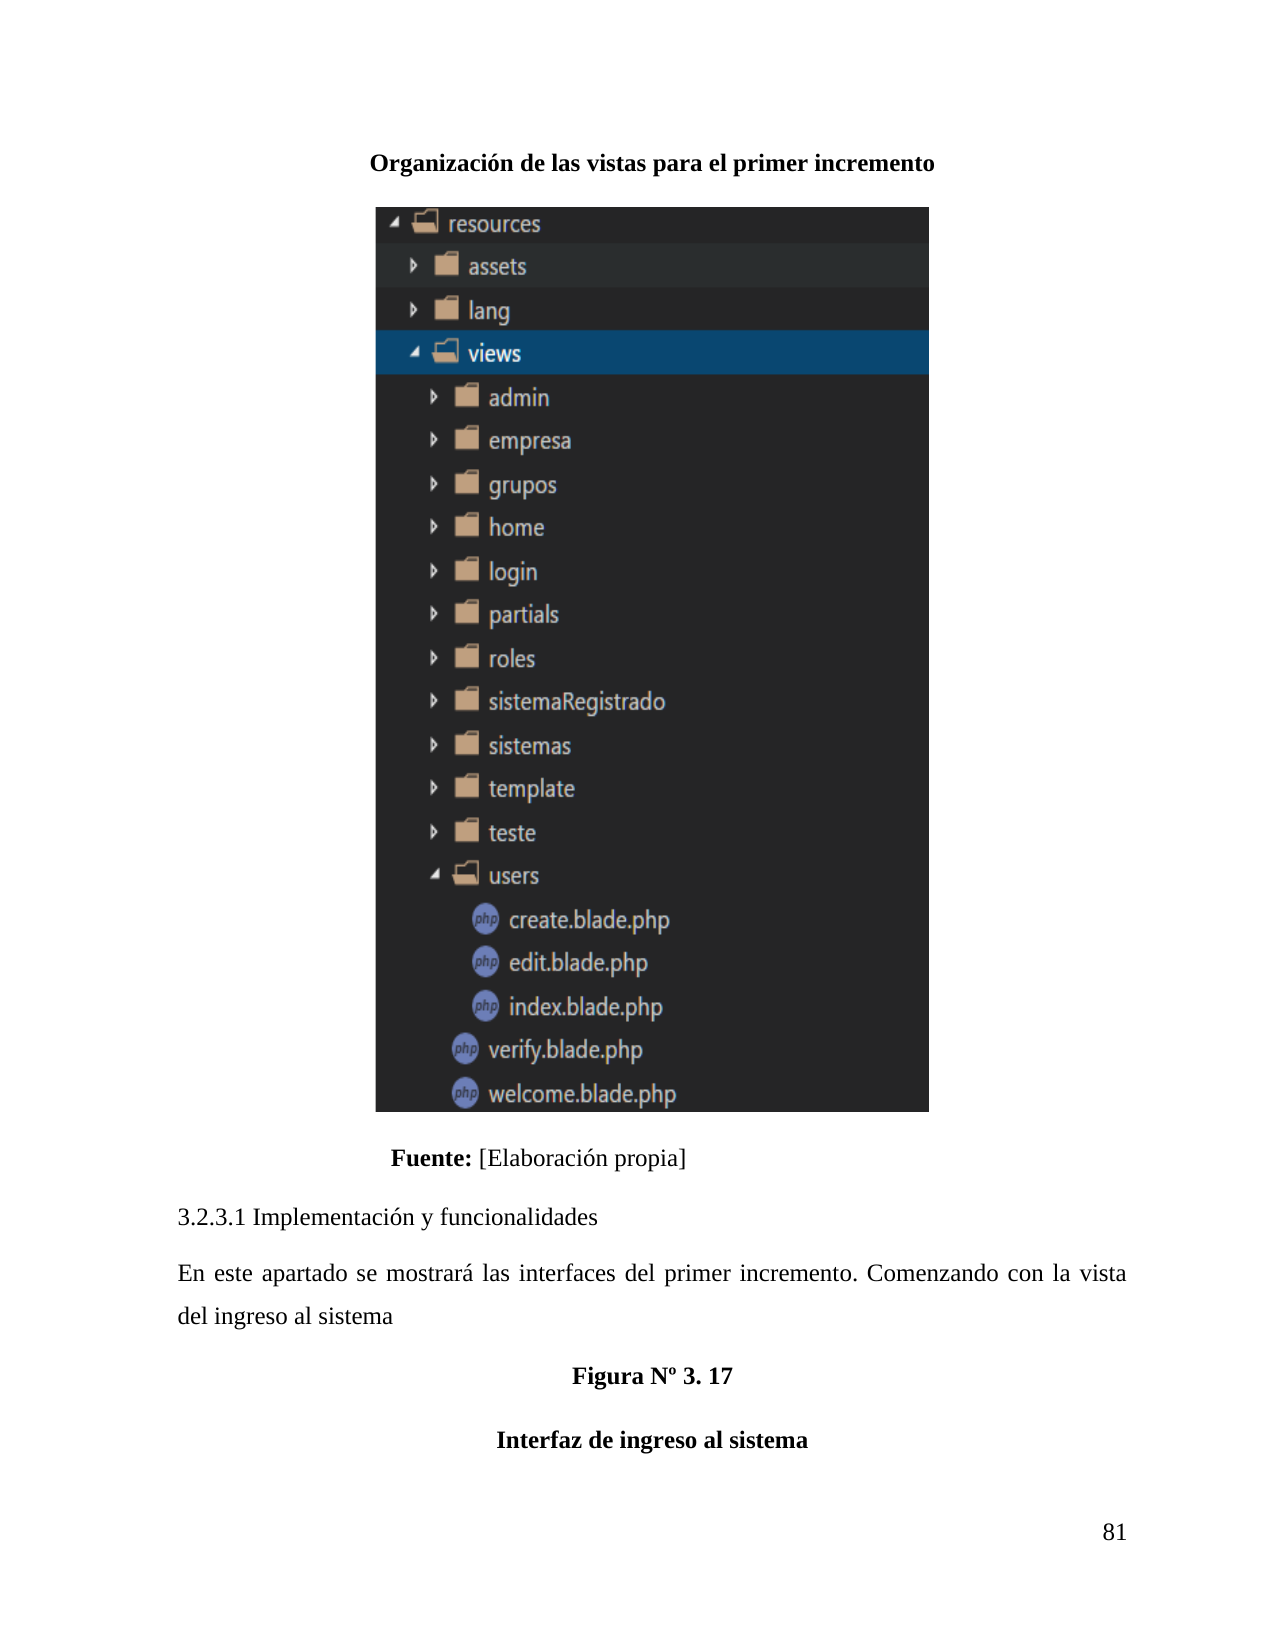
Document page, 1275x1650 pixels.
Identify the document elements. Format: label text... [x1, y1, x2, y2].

text Interfaz de ingreso al sistema [177, 1425, 1127, 1454]
picture [375, 207, 929, 1112]
text En este apartado se mostrará las interfaces del primer incremento. Comenzando con la vista del ingreso al sistema [177, 1258, 1127, 1330]
text Organización de las vistas para el primer incremento [177, 148, 1127, 176]
text Fuente: [Elaboración propia] [369, 1143, 1127, 1171]
text Figura Nº 3. 17 [177, 1361, 1127, 1390]
subtitle Implementación y funcionalidades [177, 1202, 1127, 1231]
